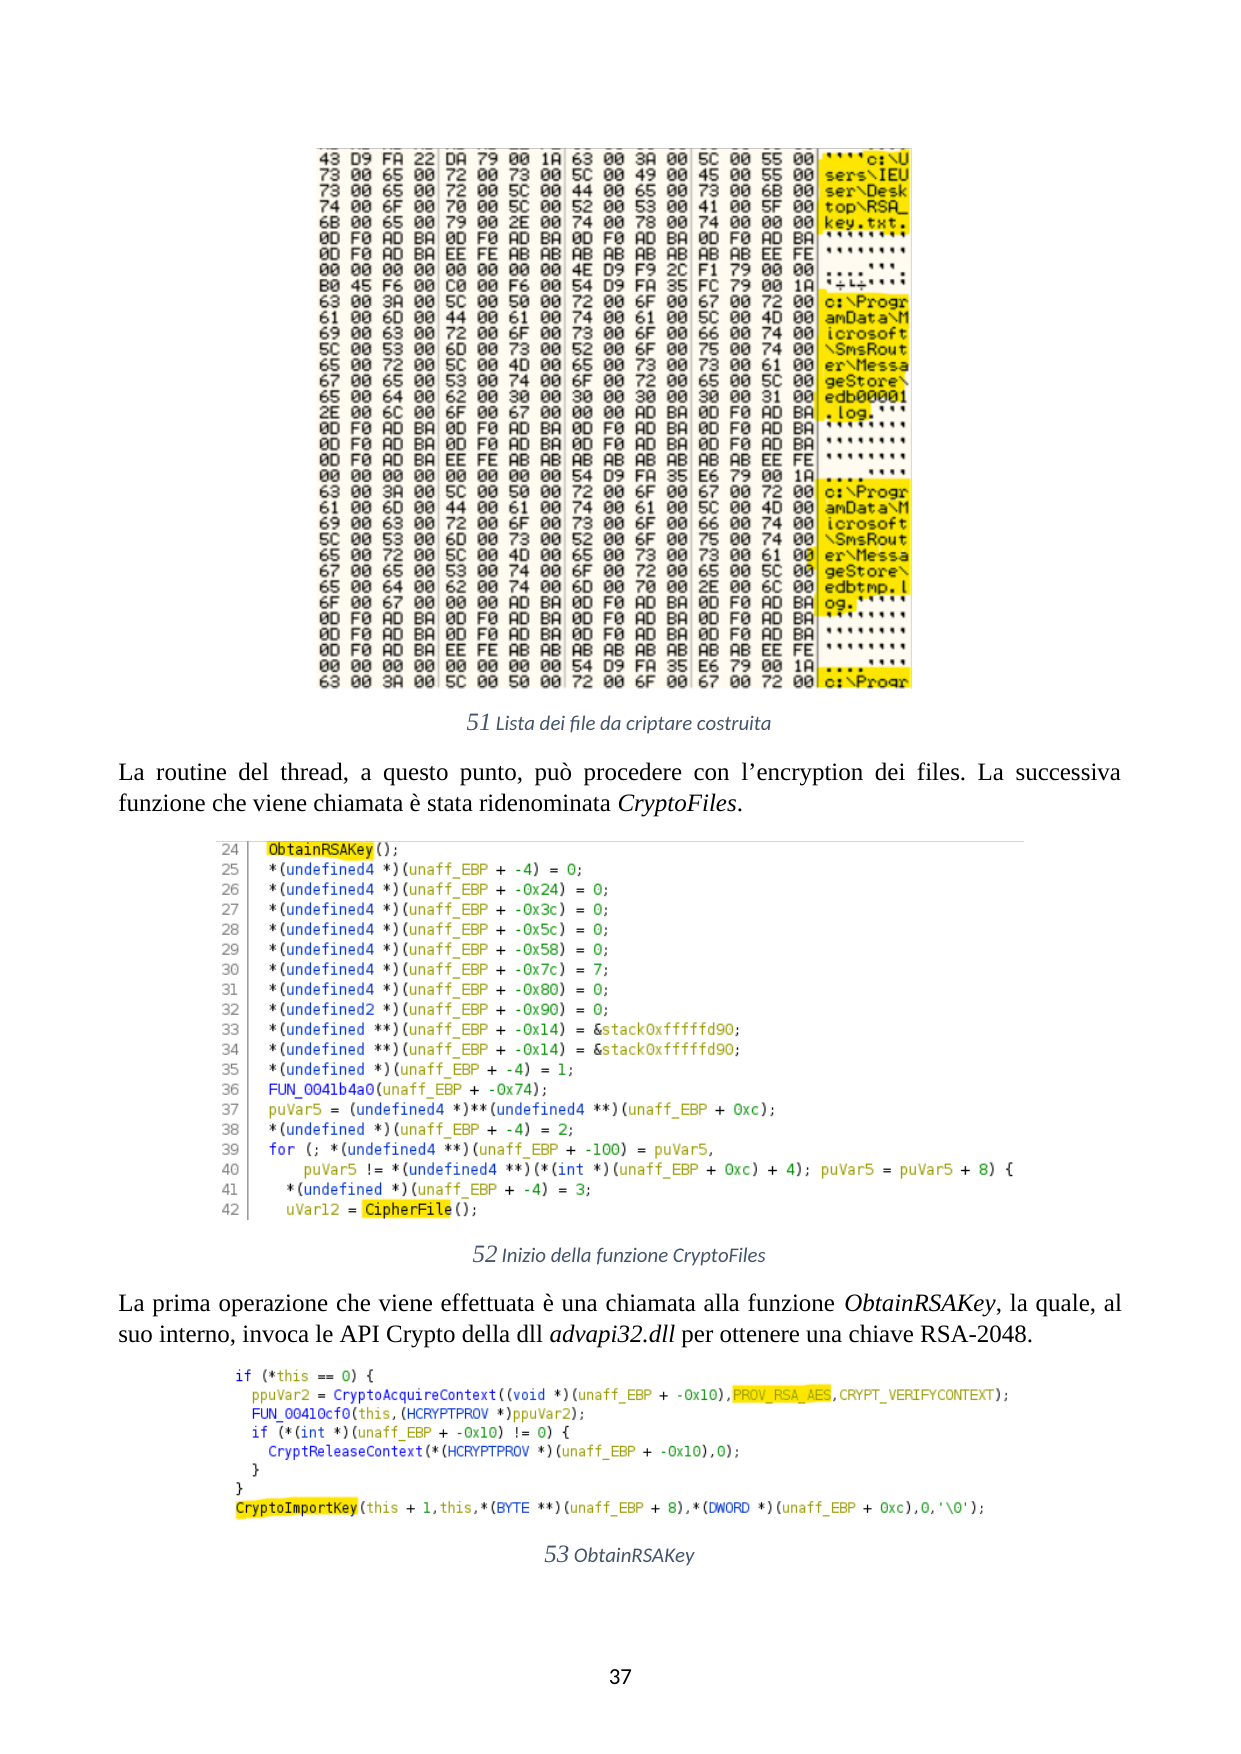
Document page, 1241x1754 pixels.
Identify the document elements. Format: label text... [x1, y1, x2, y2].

text La routine del thread, a questo punto, può procedere con l’encryption dei files. La successiva funzione che viene chiamata è stata ridenominata CryptoFiles. [118, 757, 1122, 816]
picture [216, 835, 1024, 1220]
text 53 ObtainRSAKey [118, 1539, 1122, 1567]
text 52 Inizio della funzione CryptoFiles [118, 1239, 1122, 1267]
text 51 Lista dei file da criptare costruita [118, 707, 1122, 736]
picture [316, 147, 924, 689]
picture [225, 1367, 1015, 1520]
text La prima operazione che viene effettuata è una chiamata alla funzione ObtainRSAKey, la quale, al suo interno, invoca le API Crypto della dll advapi32.dll per ottenere una chiave RSA-2048. [118, 1288, 1122, 1348]
